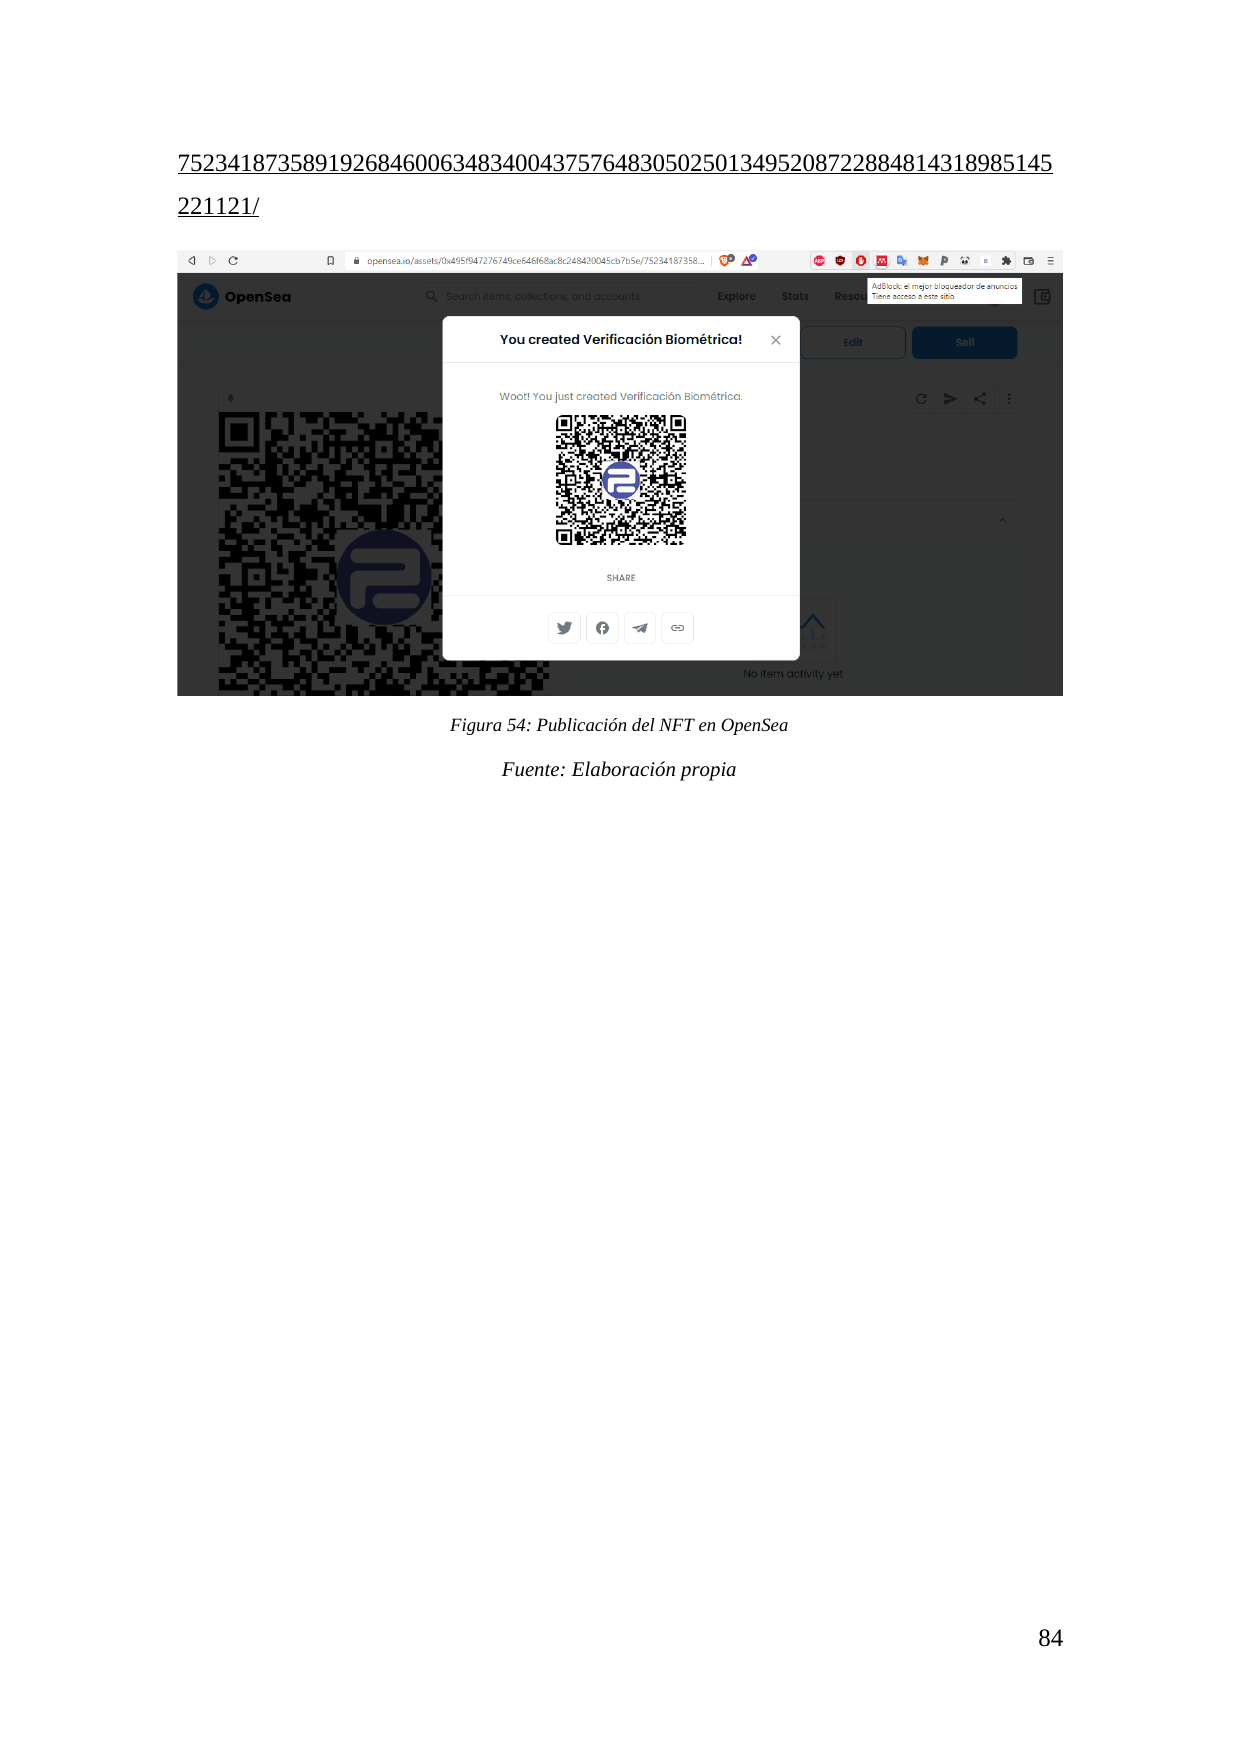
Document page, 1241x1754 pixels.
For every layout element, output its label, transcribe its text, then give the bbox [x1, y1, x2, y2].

text Fuente: Elaboración propia [177, 756, 1063, 781]
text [177, 148, 1063, 219]
picture [177, 250, 1063, 696]
text Figura 54: Publicación del NFT en OpenSea [177, 714, 1063, 736]
